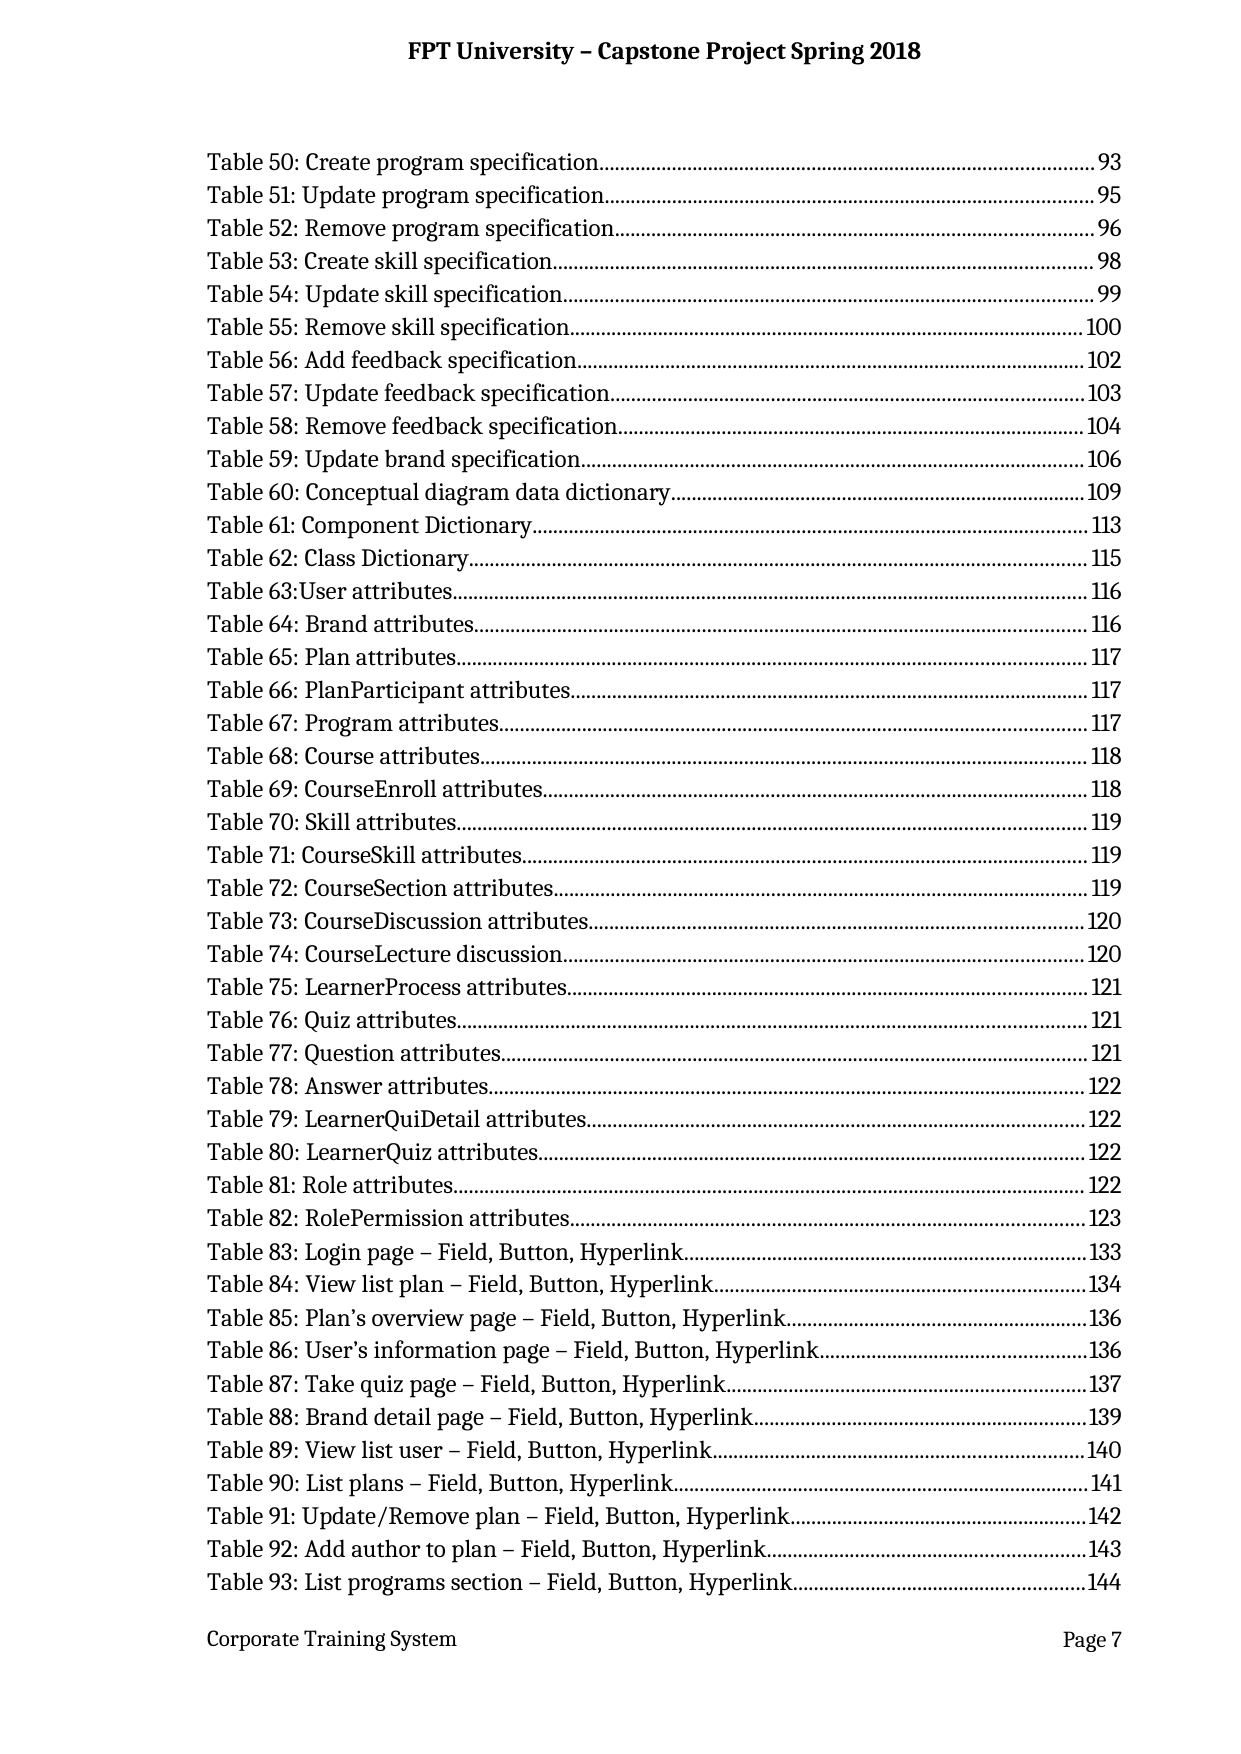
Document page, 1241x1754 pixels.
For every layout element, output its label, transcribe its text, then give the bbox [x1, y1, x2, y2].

text Table 66: PlanParticipant attributes 117 [207, 676, 1122, 705]
text Table 53: Create skill specification 98 [207, 247, 1122, 276]
text Table 70: Skill attributes 119 [207, 808, 1122, 837]
text Table 51: Update program specification 95 [207, 181, 1122, 209]
text Table 90: List plans – Field, Button, Hyperlink 141 [207, 1468, 1122, 1497]
text Table 80: LearnerQuiz attributes 122 [207, 1138, 1122, 1167]
text Table 73: CourseDiscussion attributes 120 [207, 907, 1122, 936]
text Table 55: Remove skill specification 100 [207, 313, 1122, 342]
text Table 76: Quiz attributes 121 [207, 1006, 1122, 1035]
text Table 64: Brand attributes 116 [207, 610, 1122, 639]
text Table 69: CourseEnroll attributes 118 [207, 775, 1122, 804]
text Table 91: Update/Remove plan – Field, Button, Hyperlink 142 [207, 1502, 1122, 1530]
text Table 87: Take quiz page – Field, Button, Hyperlink 137 [207, 1369, 1122, 1398]
text Table 50: Create program specification 93 [207, 148, 1122, 176]
text Table 67: Program attributes 117 [207, 709, 1122, 738]
text Table 60: Conceptual diagram data dictionary 109 [207, 478, 1122, 507]
text Table 75: LearnerProcess attributes 121 [207, 973, 1122, 1002]
text Table 56: Add feedback specification 102 [207, 346, 1122, 374]
text Table 86: User’s information page – Field, Button, Hyperlink 136 [207, 1336, 1122, 1365]
text Table 78: Answer attributes 122 [207, 1072, 1122, 1101]
text Table 62: Class Dictionary 115 [207, 544, 1122, 573]
text Table 85: Plan’s overview page – Field, Button, Hyperlink 136 [207, 1303, 1122, 1332]
text Table 71: CourseSkill attributes 119 [207, 841, 1122, 870]
text Table 74: CourseLecture discussion 120 [207, 940, 1122, 969]
text Table 82: RolePermission attributes 123 [207, 1204, 1122, 1233]
text Table 81: Role attributes 122 [207, 1171, 1122, 1200]
text Table 52: Remove program specification 96 [207, 214, 1122, 242]
text Table 84: View list plan – Field, Button, Hyperlink 134 [207, 1270, 1122, 1299]
text Table 68: Course attributes 118 [207, 742, 1122, 771]
text Table 58: Remove feedback specification 104 [207, 412, 1122, 441]
text Table 83: Login page – Field, Button, Hyperlink 133 [207, 1237, 1122, 1266]
text Table 54: Update skill specification 99 [207, 280, 1122, 308]
text Table 79: LearnerQuiDetail attributes 122 [207, 1105, 1122, 1134]
text Table 65: Plan attributes 117 [207, 643, 1122, 672]
text Table 59: Update brand specification 106 [207, 445, 1122, 474]
text Table 63:User attributes 116 [207, 577, 1122, 606]
text Table 72: CourseSection attributes 119 [207, 874, 1122, 903]
text Table 93: List programs section – Field, Button, Hyperlink 144 [207, 1568, 1122, 1596]
text Table 77: Question attributes 121 [207, 1039, 1122, 1068]
text Table 88: Brand detail page – Field, Button, Hyperlink 139 [207, 1402, 1122, 1431]
text Table 92: Add author to plan – Field, Button, Hyperlink 143 [207, 1534, 1122, 1563]
text Table 89: View list user – Field, Button, Hyperlink 140 [207, 1436, 1122, 1464]
text Table 57: Update feedback specification 103 [207, 379, 1122, 408]
text Table 61: Component Dictionary 113 [207, 511, 1122, 540]
